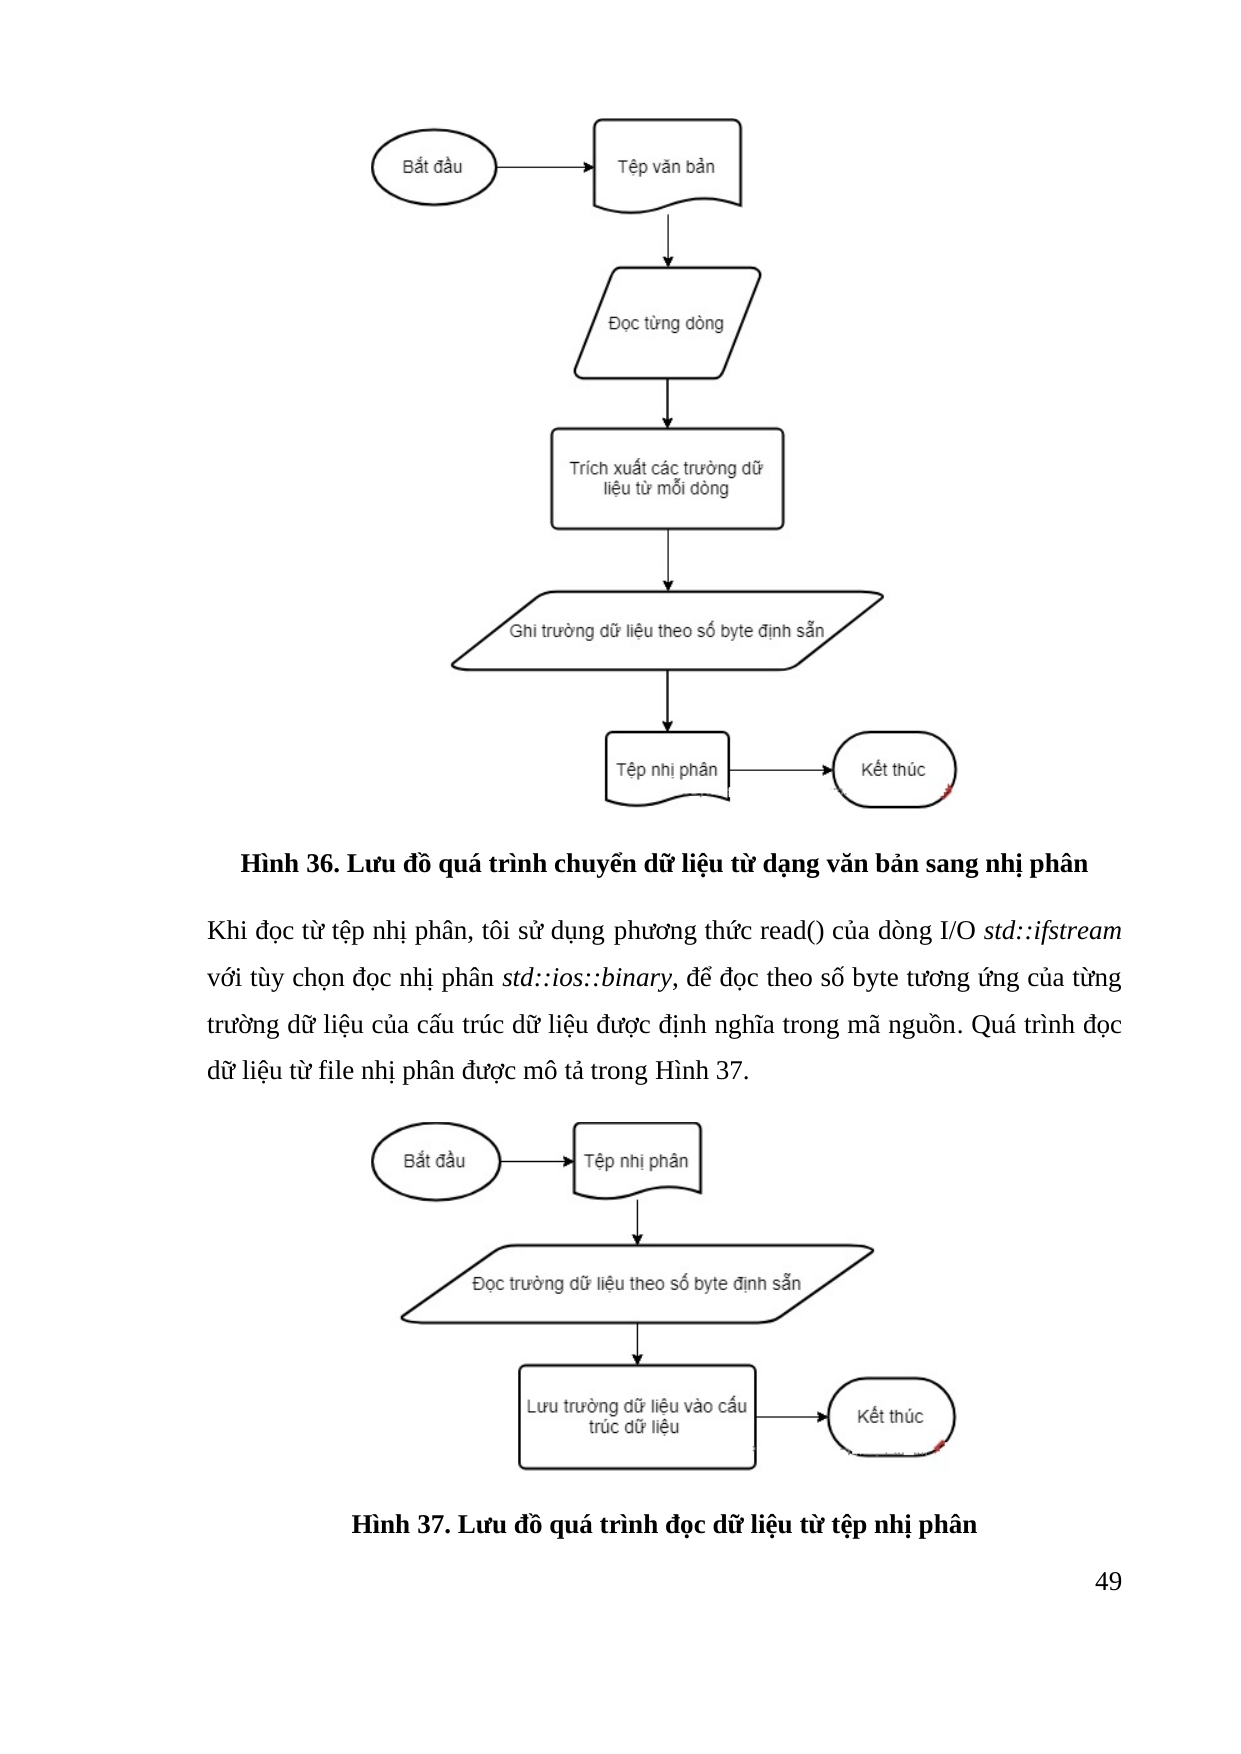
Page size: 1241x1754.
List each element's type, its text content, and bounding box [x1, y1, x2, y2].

picture [370, 118, 959, 811]
picture [371, 1122, 958, 1472]
text Hình 36. Lưu đồ quá trình chuyển dữ liệu từ dạng văn bản sang nhị phân [207, 847, 1122, 878]
text Hình 37. Lưu đồ quá trình đọc dữ liệu từ tệp nhị phân [207, 1508, 1122, 1539]
text Khi đọc từ tệp nhị phân, tôi sử dụng phương thức read() của dòng I/O std::ifstream với tùy chọn đọc nhị phân std::ios::binary, để đọc theo số byte tương ứng của từng trường dữ liệu của cấu trúc dữ liệu được định nghĩa trong mã nguồn. Quá trình đọc dữ liệu từ file nhị phân được mô tả trong Hình 37. [207, 914, 1122, 1086]
